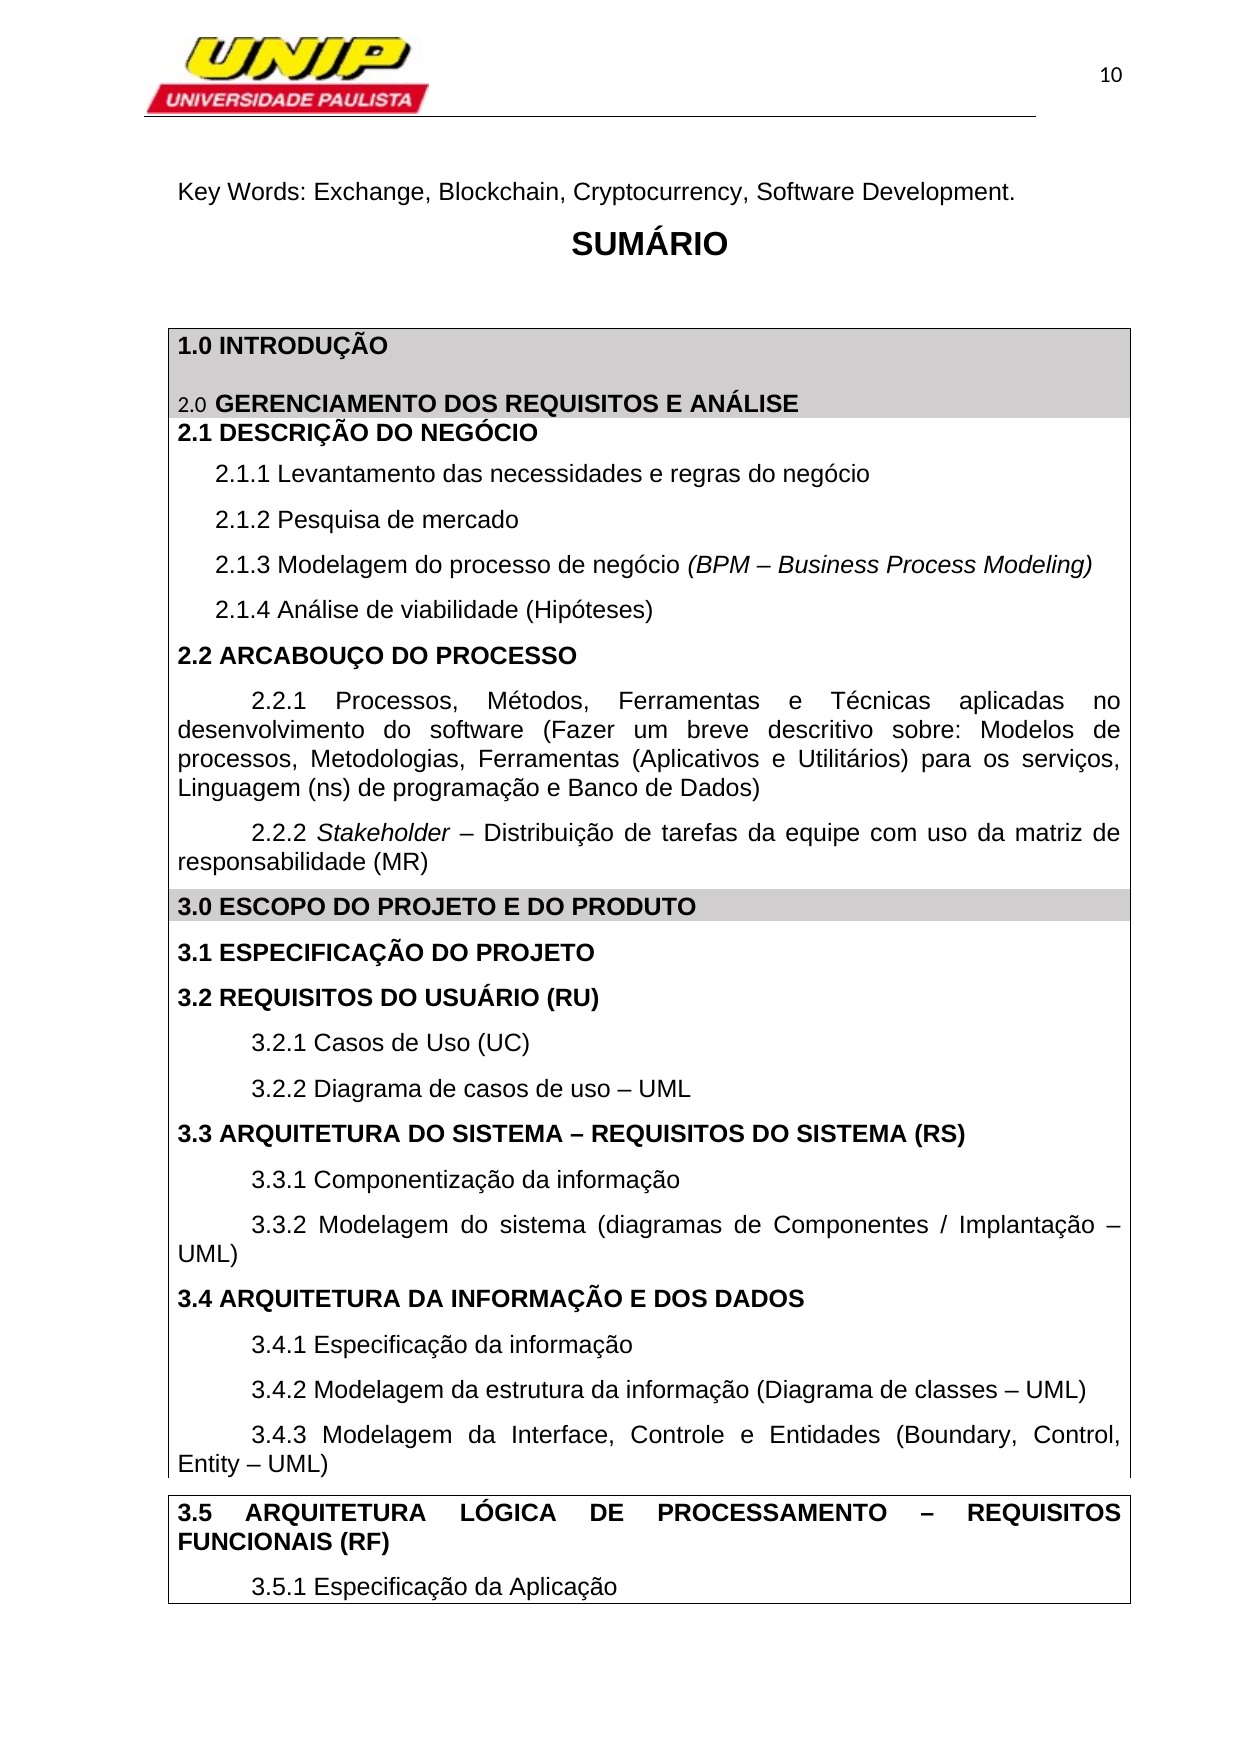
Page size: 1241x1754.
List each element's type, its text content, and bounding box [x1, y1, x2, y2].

text 2.1.2 Pesquisa de mercado [169, 501, 1130, 533]
text 2.2.1 Processos, Métodos, Ferramentas e Técnicas aplicadas no desenvolvimento do software (Fazer um breve descritivo sobre: Modelos de processos, Metodologias, Ferramentas (Aplicativos e Utilitários) para os serviços, Linguagem (ns) de programação e Banco de Dados) [169, 683, 1130, 801]
text 3.2 REQUISITOS DO USUÁRIO (RU) [169, 980, 1130, 1012]
text 3.3 ARQUITETURA DO SISTEMA – REQUISITOS DO SISTEMA (RS) [169, 1116, 1130, 1148]
text SUMÁRIO [177, 224, 1122, 262]
text 3.4.2 Modelagem da estrutura da informação (Diagrama de classes – UML) [169, 1372, 1130, 1404]
text 2.1.3 Modelagem do processo de negócio (BPM – Business Process Modeling) [169, 547, 1130, 579]
text 2.1.1 Levantamento das necessidades e regras do negócio [169, 456, 1130, 488]
list 2.1 DESCRIÇÃO DO NEGÓCIO [177, 418, 1122, 447]
text 1.0 INTRODUÇÃO [169, 329, 1130, 359]
text 2.2 ARCABOUÇO DO PROCESSO [169, 638, 1130, 669]
text 3.2.2 Diagrama de casos de uso – UML [169, 1071, 1130, 1102]
text 3.3.1 Componentização da informação [169, 1161, 1130, 1193]
text 2.2.2 Stakeholder – Distribuição de tarefas da equipe com uso da matriz de responsabilidade (MR) [169, 815, 1130, 875]
text 3.5.1 Especificação da Aplicação [169, 1569, 1130, 1603]
text 3.3.2 Modelagem do sistema (diagramas de Componentes / Implantação – UML) [169, 1207, 1130, 1267]
text Key Words: Exchange, Blockchain, Cryptocurrency, Software Development. [177, 177, 1122, 206]
text 3.2.1 Casos de Uso (UC) [169, 1025, 1130, 1057]
text 3.4.1 Especificação da informação [169, 1326, 1130, 1358]
list GERENCIAMENTO DOS REQUISITOS E ANÁLISE [169, 386, 1130, 418]
picture [146, 37, 429, 114]
text 3.1 ESPECIFICAÇÃO DO PROJETO [169, 934, 1130, 966]
text 2.1.4 Análise de viabilidade (Hipóteses) [169, 592, 1130, 624]
text 3.5 ARQUITETURA LÓGICA DE PROCESSAMENTO – REQUISITOS FUNCIONAIS (RF) [169, 1496, 1130, 1555]
text 3.4.3 Modelagem da Interface, Controle e Entidades (Boundary, Control, Entity – UML) [169, 1417, 1130, 1478]
text 3.4 ARQUITETURA DA INFORMAÇÃO E DOS DADOS [169, 1281, 1130, 1313]
text 3.0 ESCOPO DO PROJETO E DO PRODUTO [169, 889, 1130, 921]
